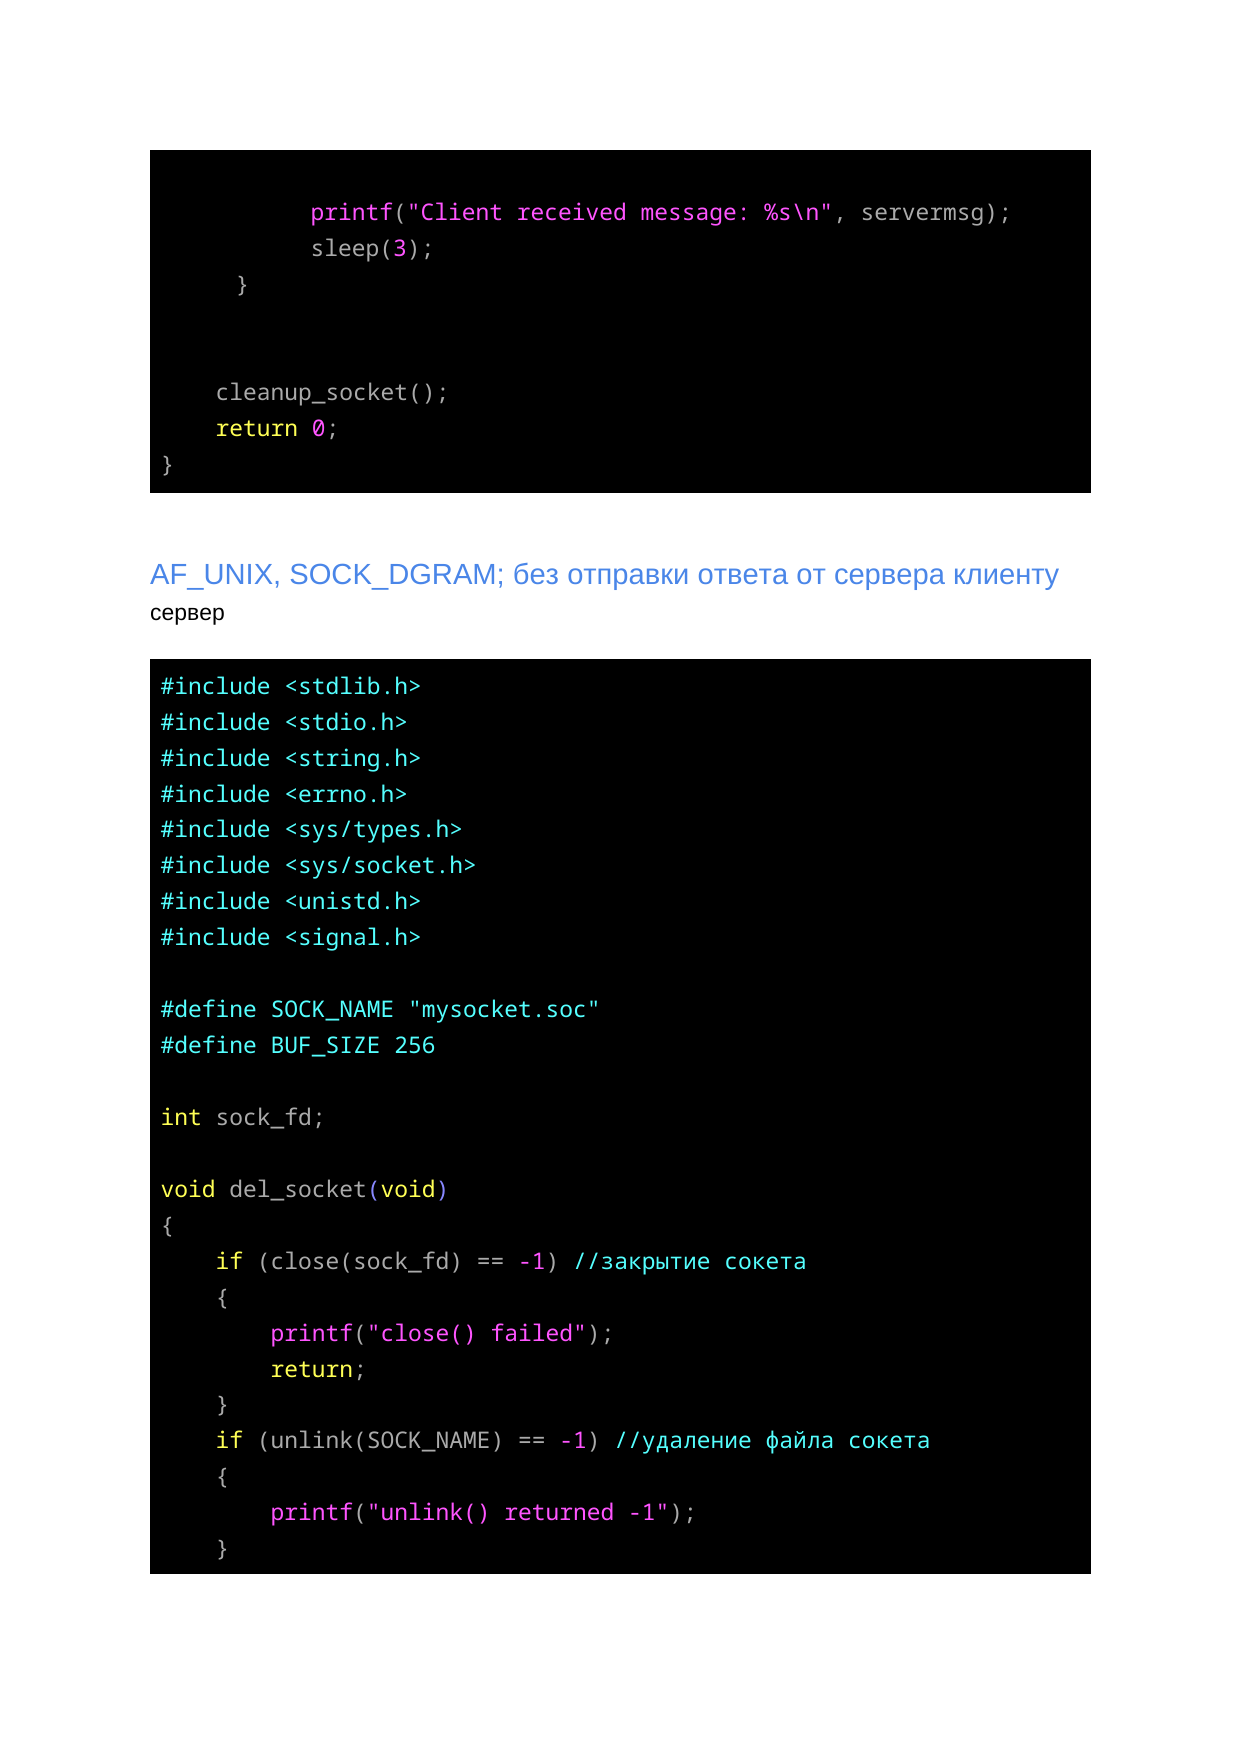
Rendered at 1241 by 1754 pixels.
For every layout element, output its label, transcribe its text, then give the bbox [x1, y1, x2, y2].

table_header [150, 659, 1091, 1574]
subtitle AF_UNIX, SOCK_DGRAM; без отправки ответа от сервера клиенту [150, 557, 1090, 591]
text сервер [150, 599, 1090, 625]
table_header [150, 150, 1091, 493]
